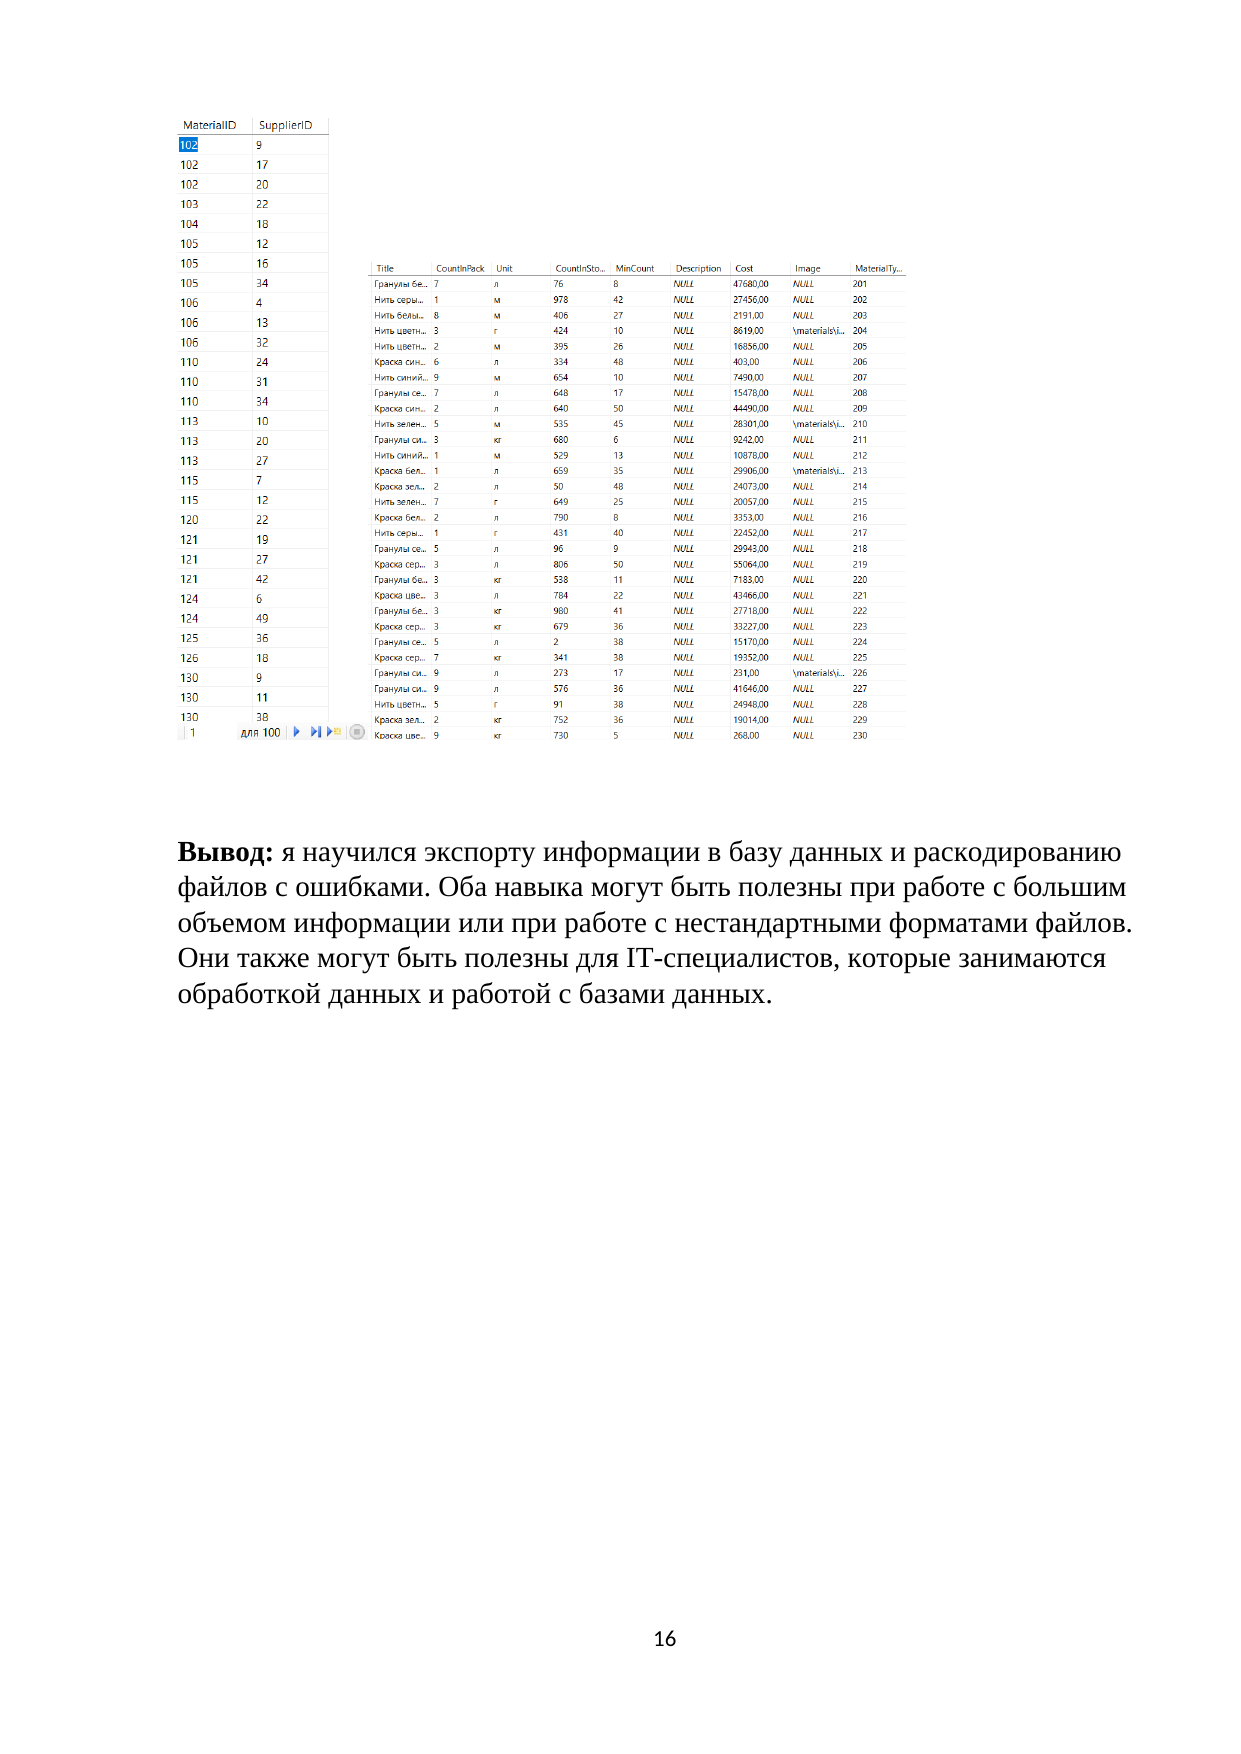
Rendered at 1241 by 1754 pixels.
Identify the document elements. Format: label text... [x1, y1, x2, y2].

picture [177, 118, 907, 740]
text Вывод: я научился экспорту информации в базу данных и раскодированию файлов с ошибками. Оба навыка могут быть полезны при работе с большим объемом информации или при работе с нестандартными форматами файлов. Они также могут быть полезны для IT-специалистов, которые занимаются обработкой данных и работой с базами данных. [177, 834, 1152, 1010]
